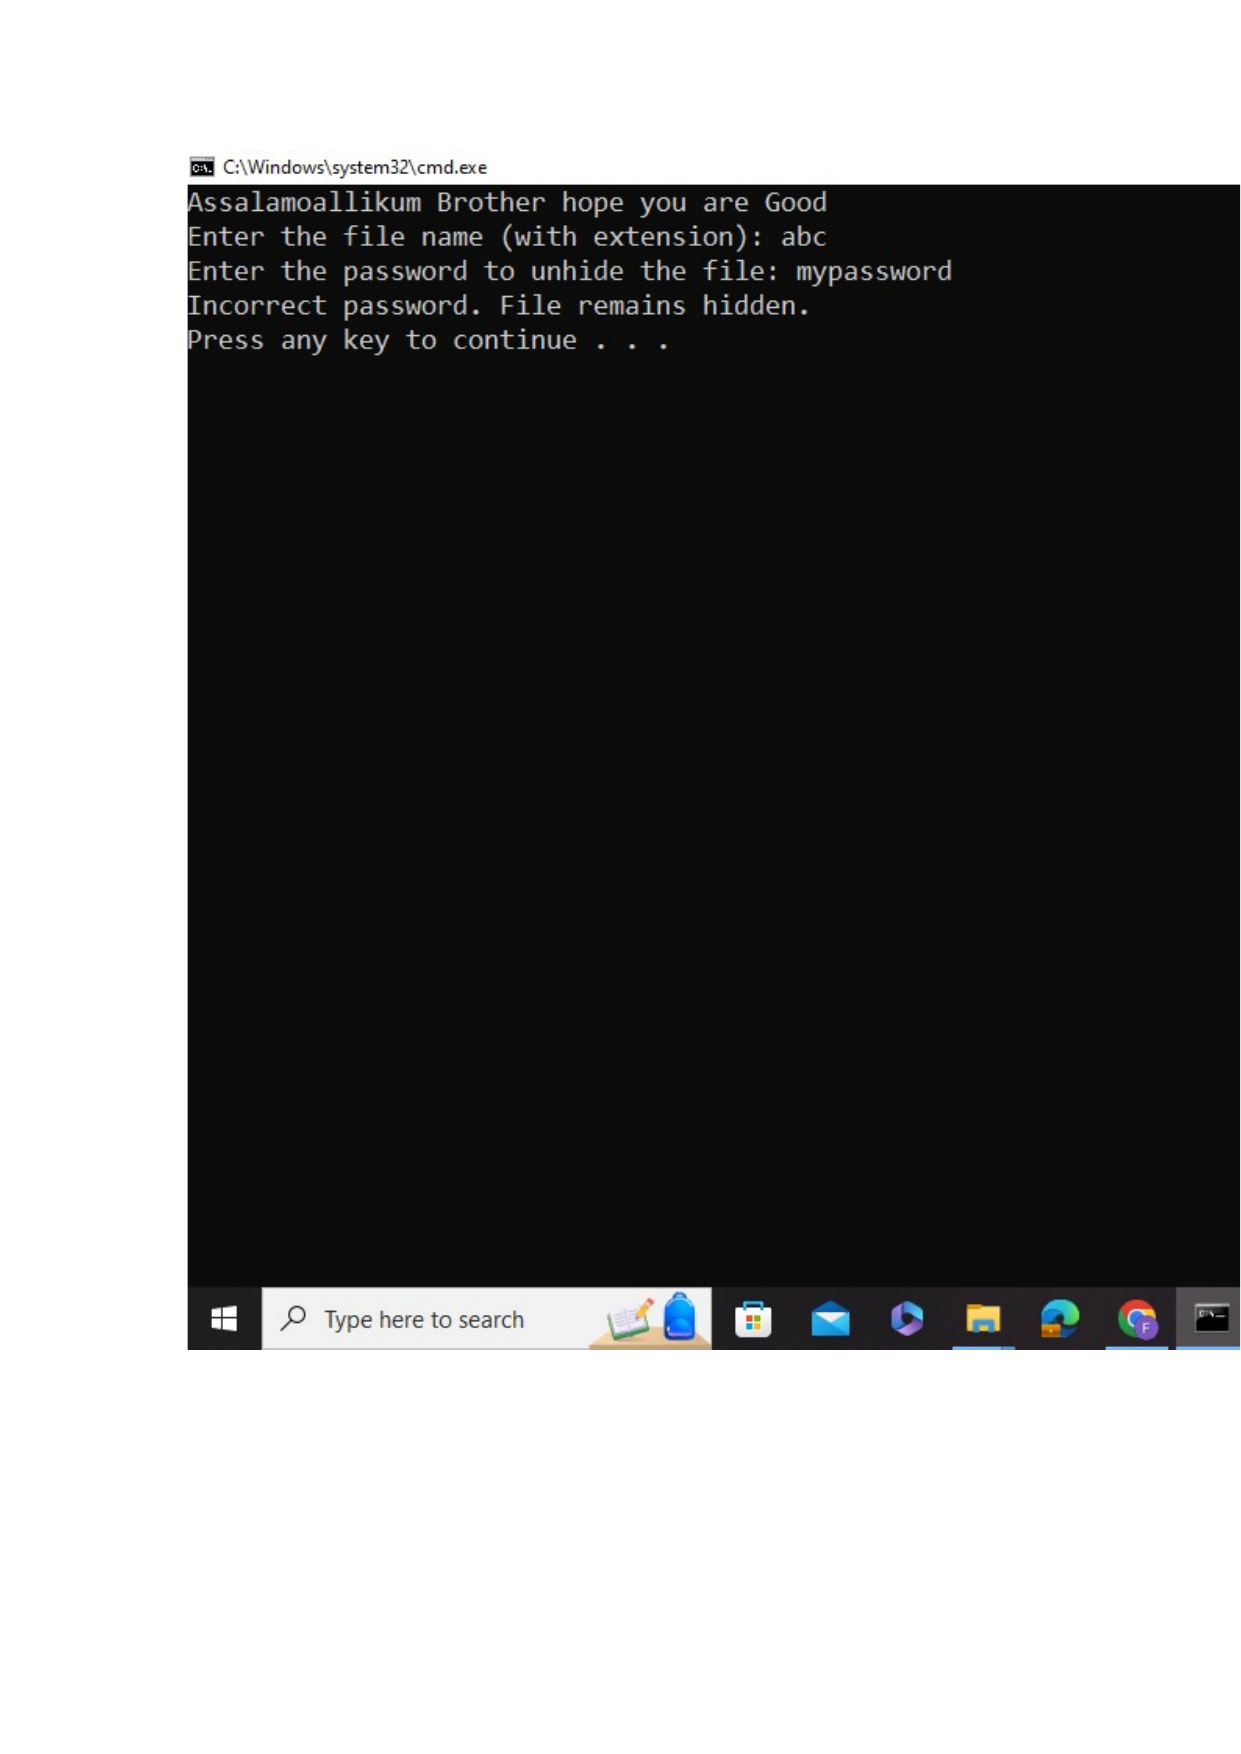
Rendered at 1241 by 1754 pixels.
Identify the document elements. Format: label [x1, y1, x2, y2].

picture [187, 150, 1241, 1350]
